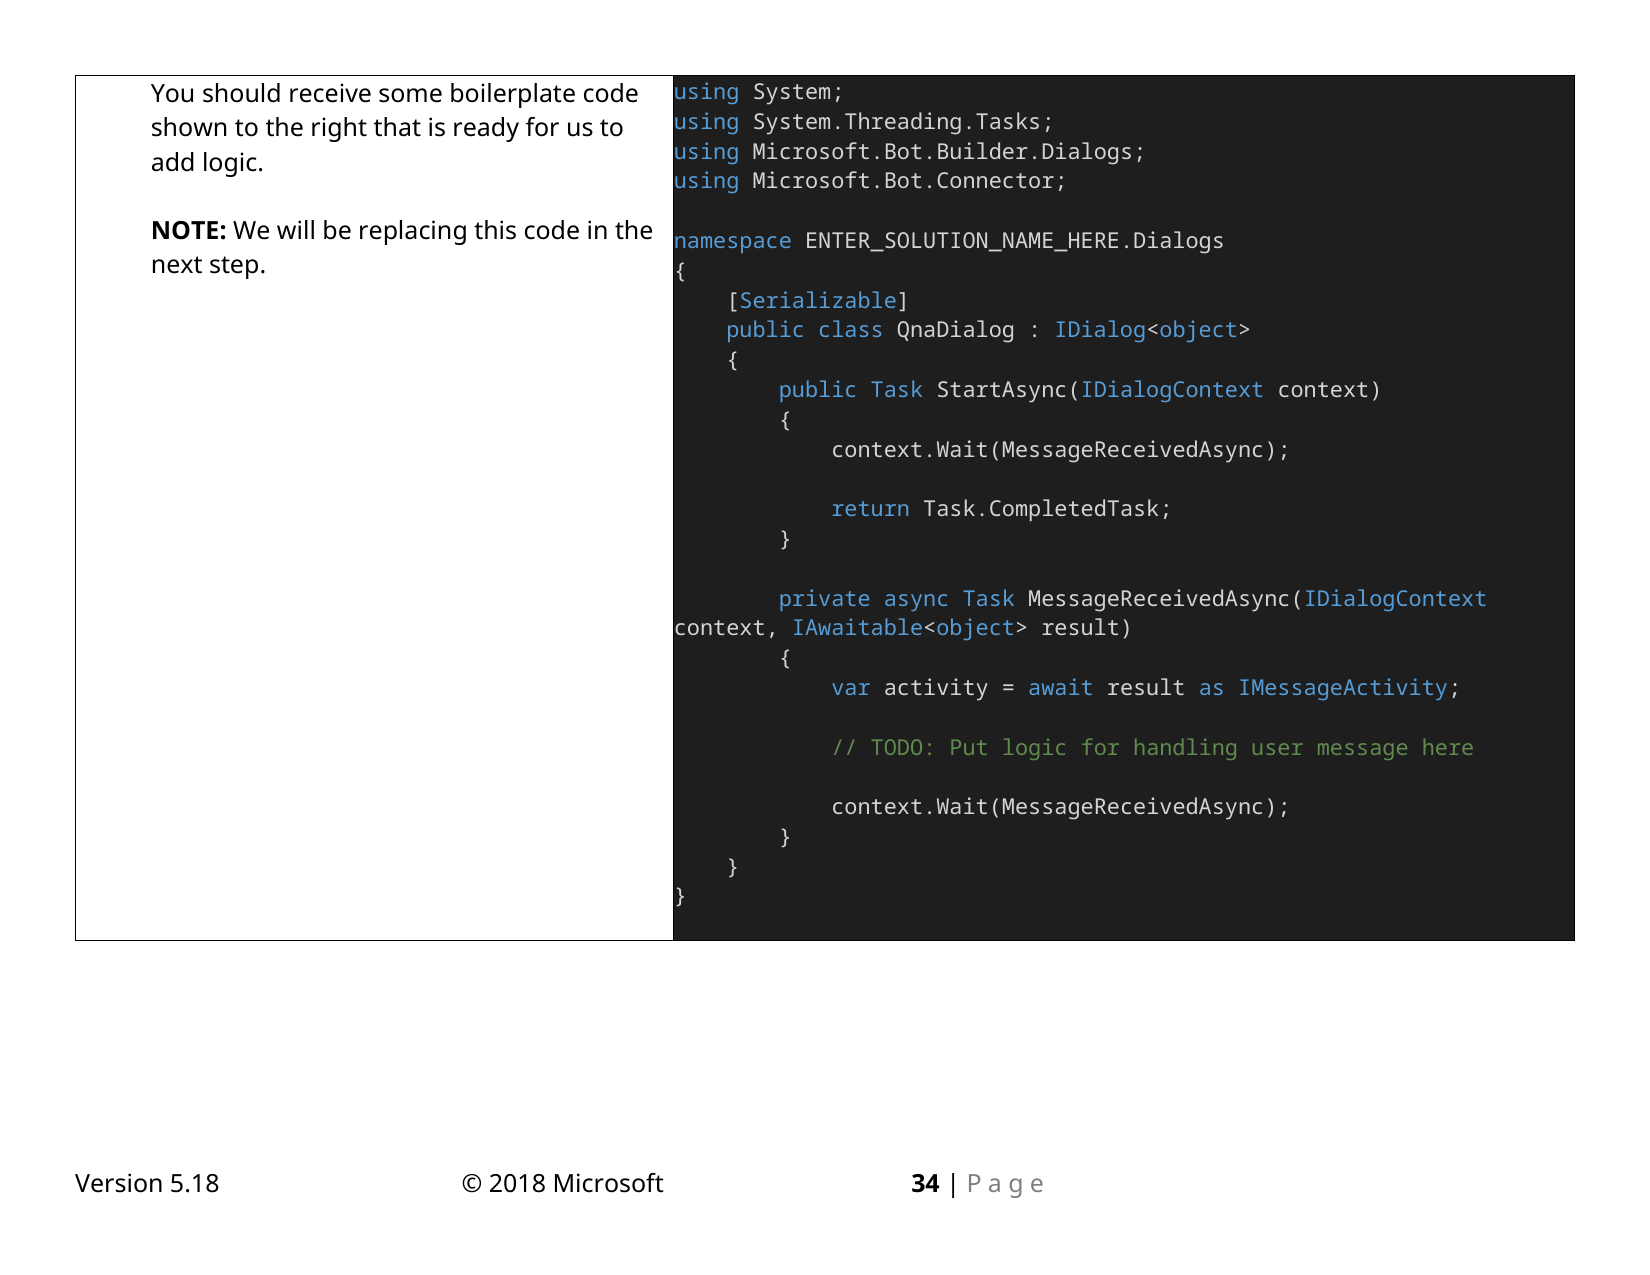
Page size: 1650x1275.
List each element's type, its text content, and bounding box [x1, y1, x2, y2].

table_header You should receive some boilerplate code shown to the right that is ready for us to add logic. NOTE: We will be replacing this code in the next step. [76, 76, 673, 940]
